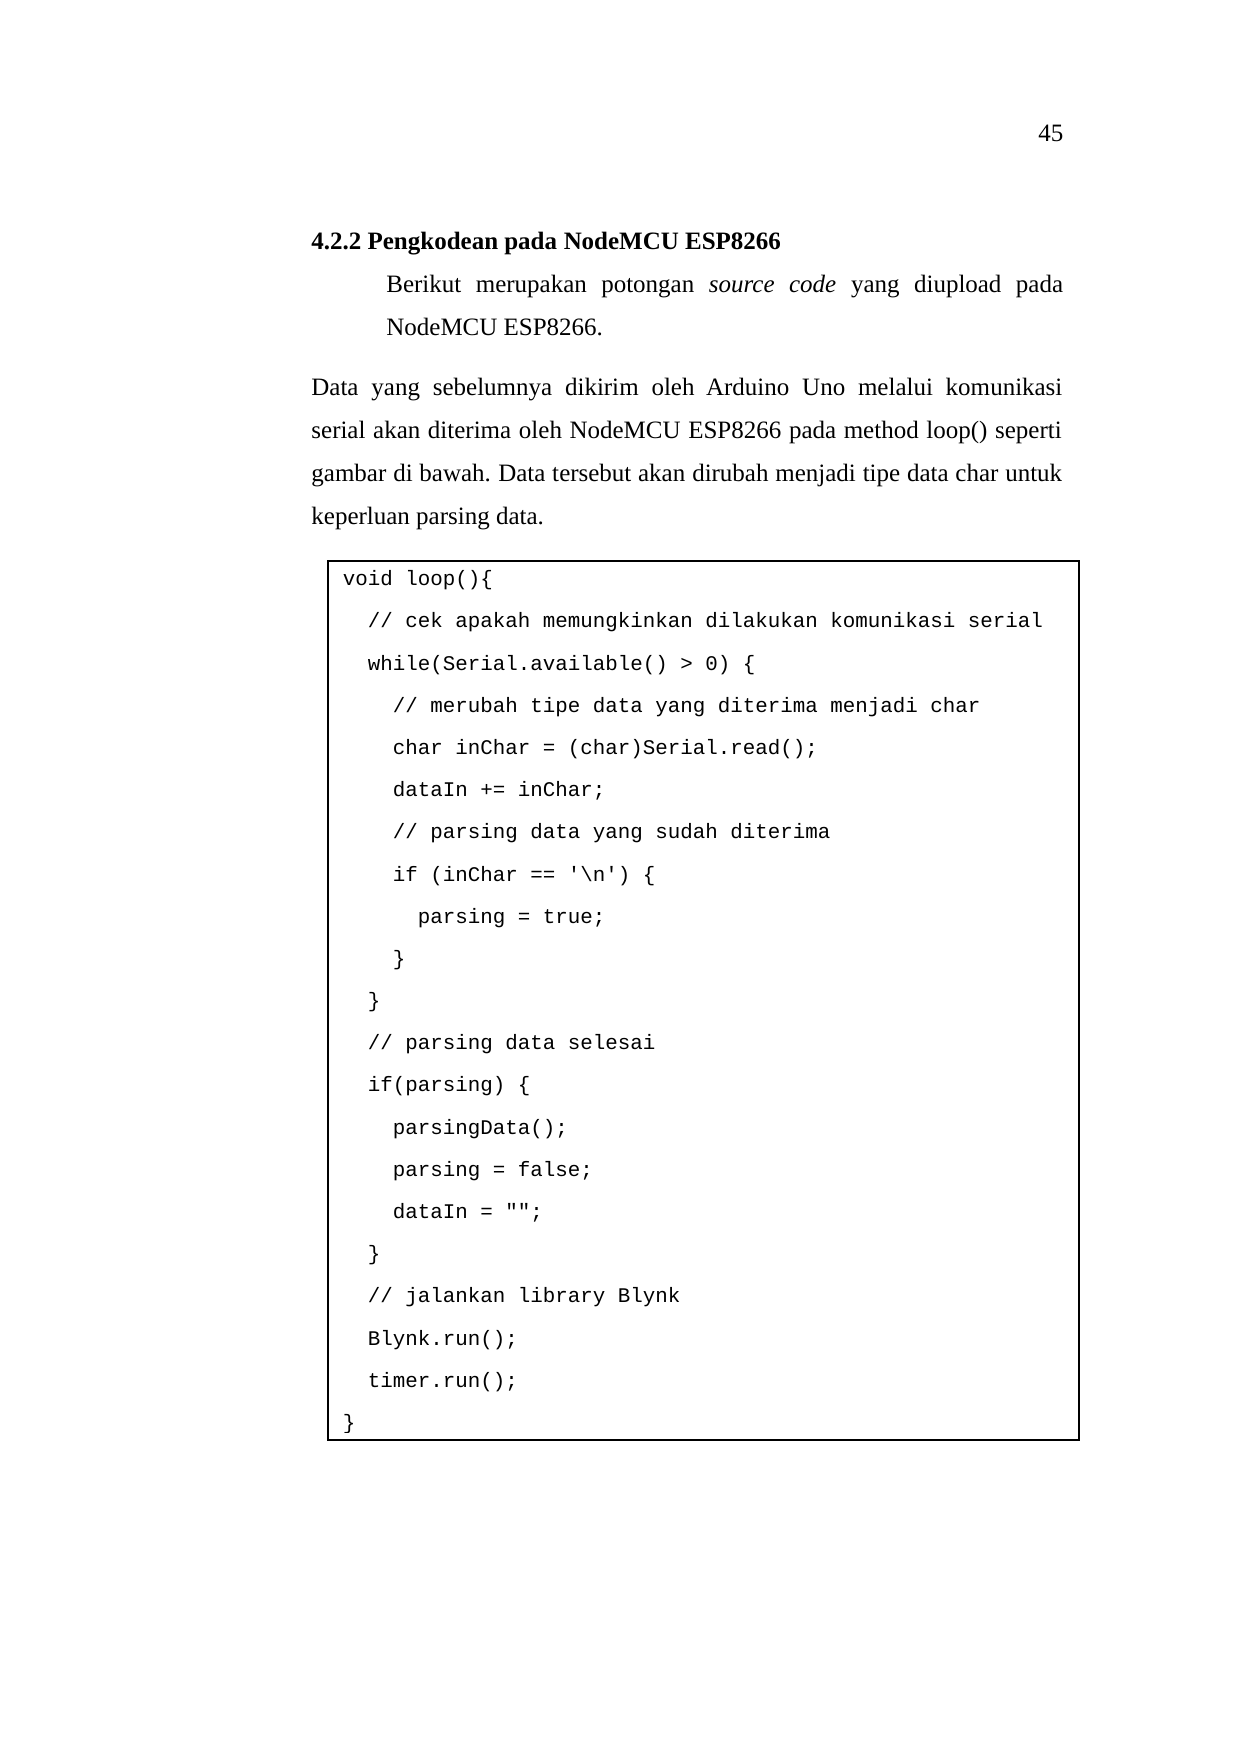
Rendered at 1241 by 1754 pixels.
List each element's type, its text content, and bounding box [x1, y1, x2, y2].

list Berikut merupakan potongan source code yang diupload pada NodeMCU ESP8266. [386, 269, 1063, 341]
subtitle Pengkodean pada NodeMCU ESP8266 [311, 226, 1063, 255]
text Data yang sebelumnya dikirim oleh Arduino Uno melalui komunikasi serial akan diterima oleh NodeMCU ESP8266 pada method loop() seperti gambar di bawah. Data tersebut akan dirubah menjadi tipe data char untuk keperluan parsing data. [311, 372, 1063, 530]
